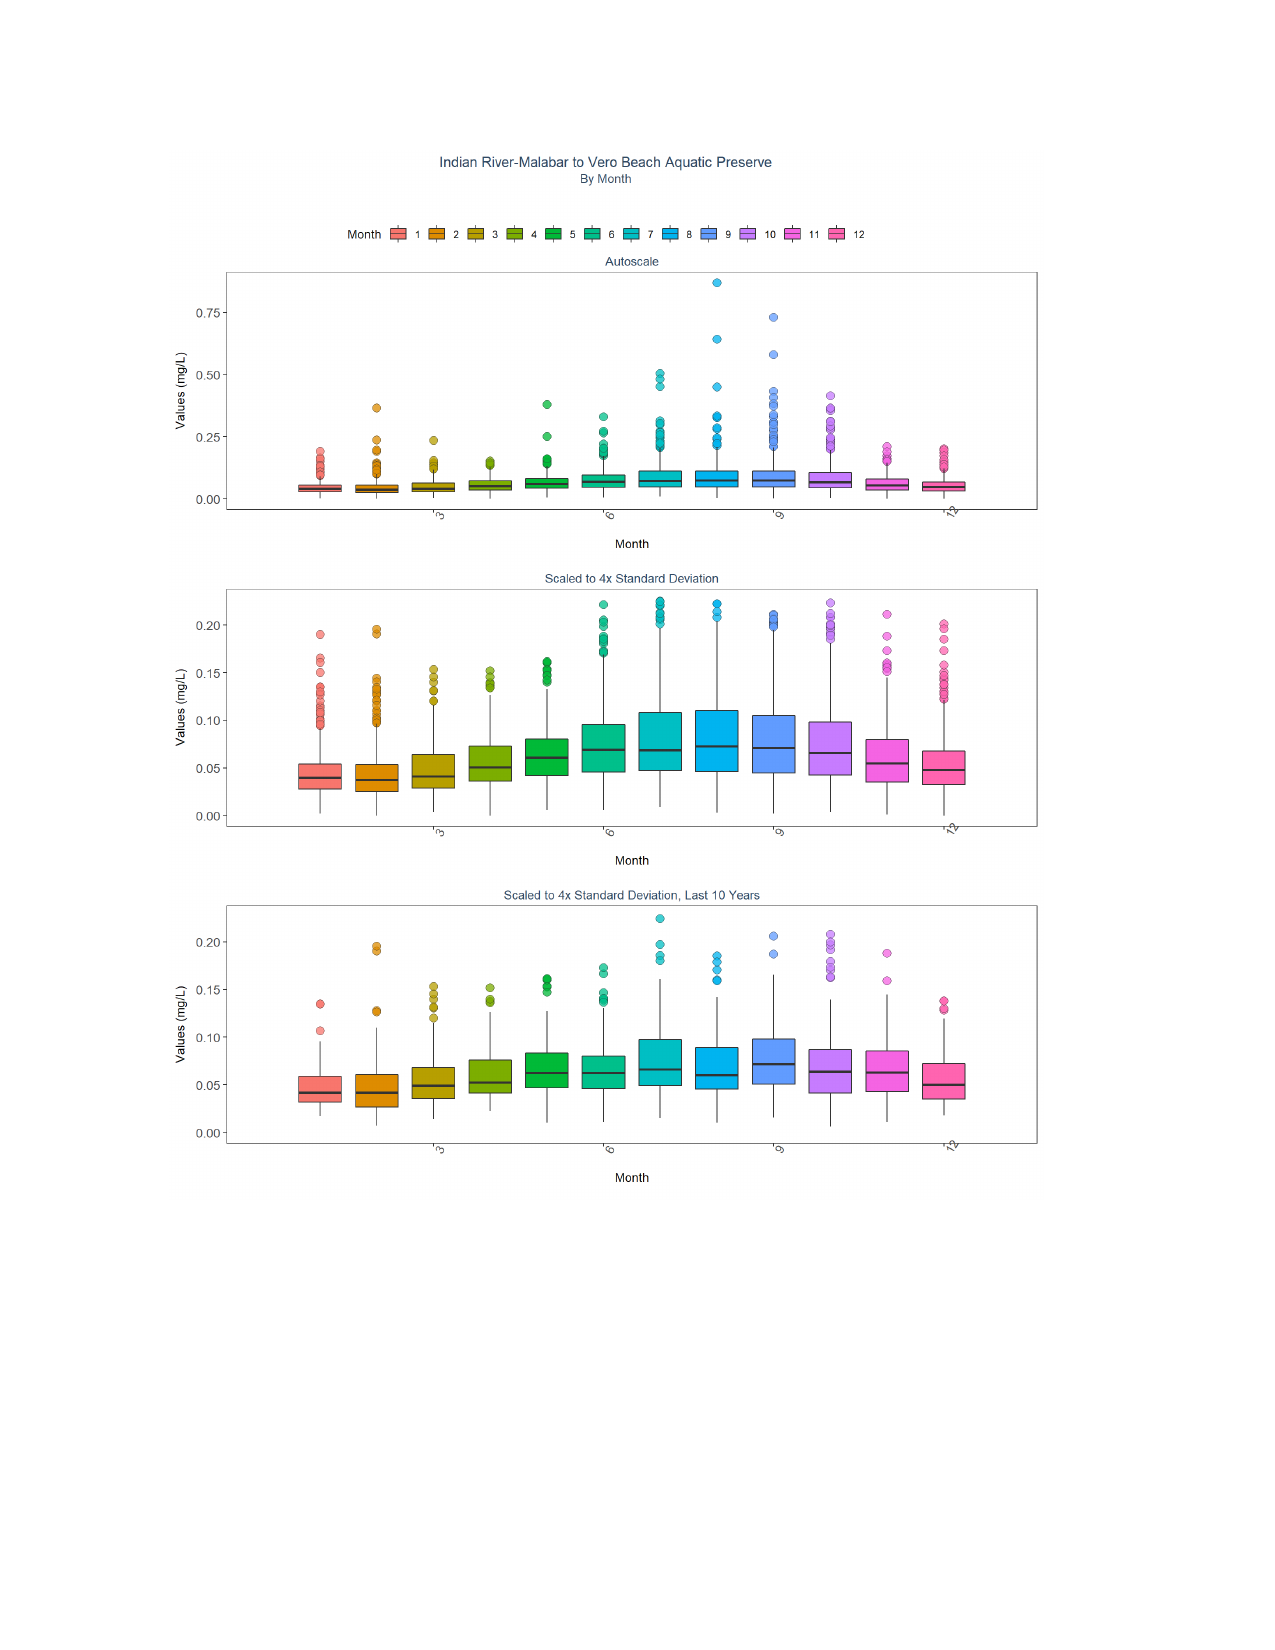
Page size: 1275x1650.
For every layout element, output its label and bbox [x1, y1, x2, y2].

picture [168, 150, 1044, 1200]
